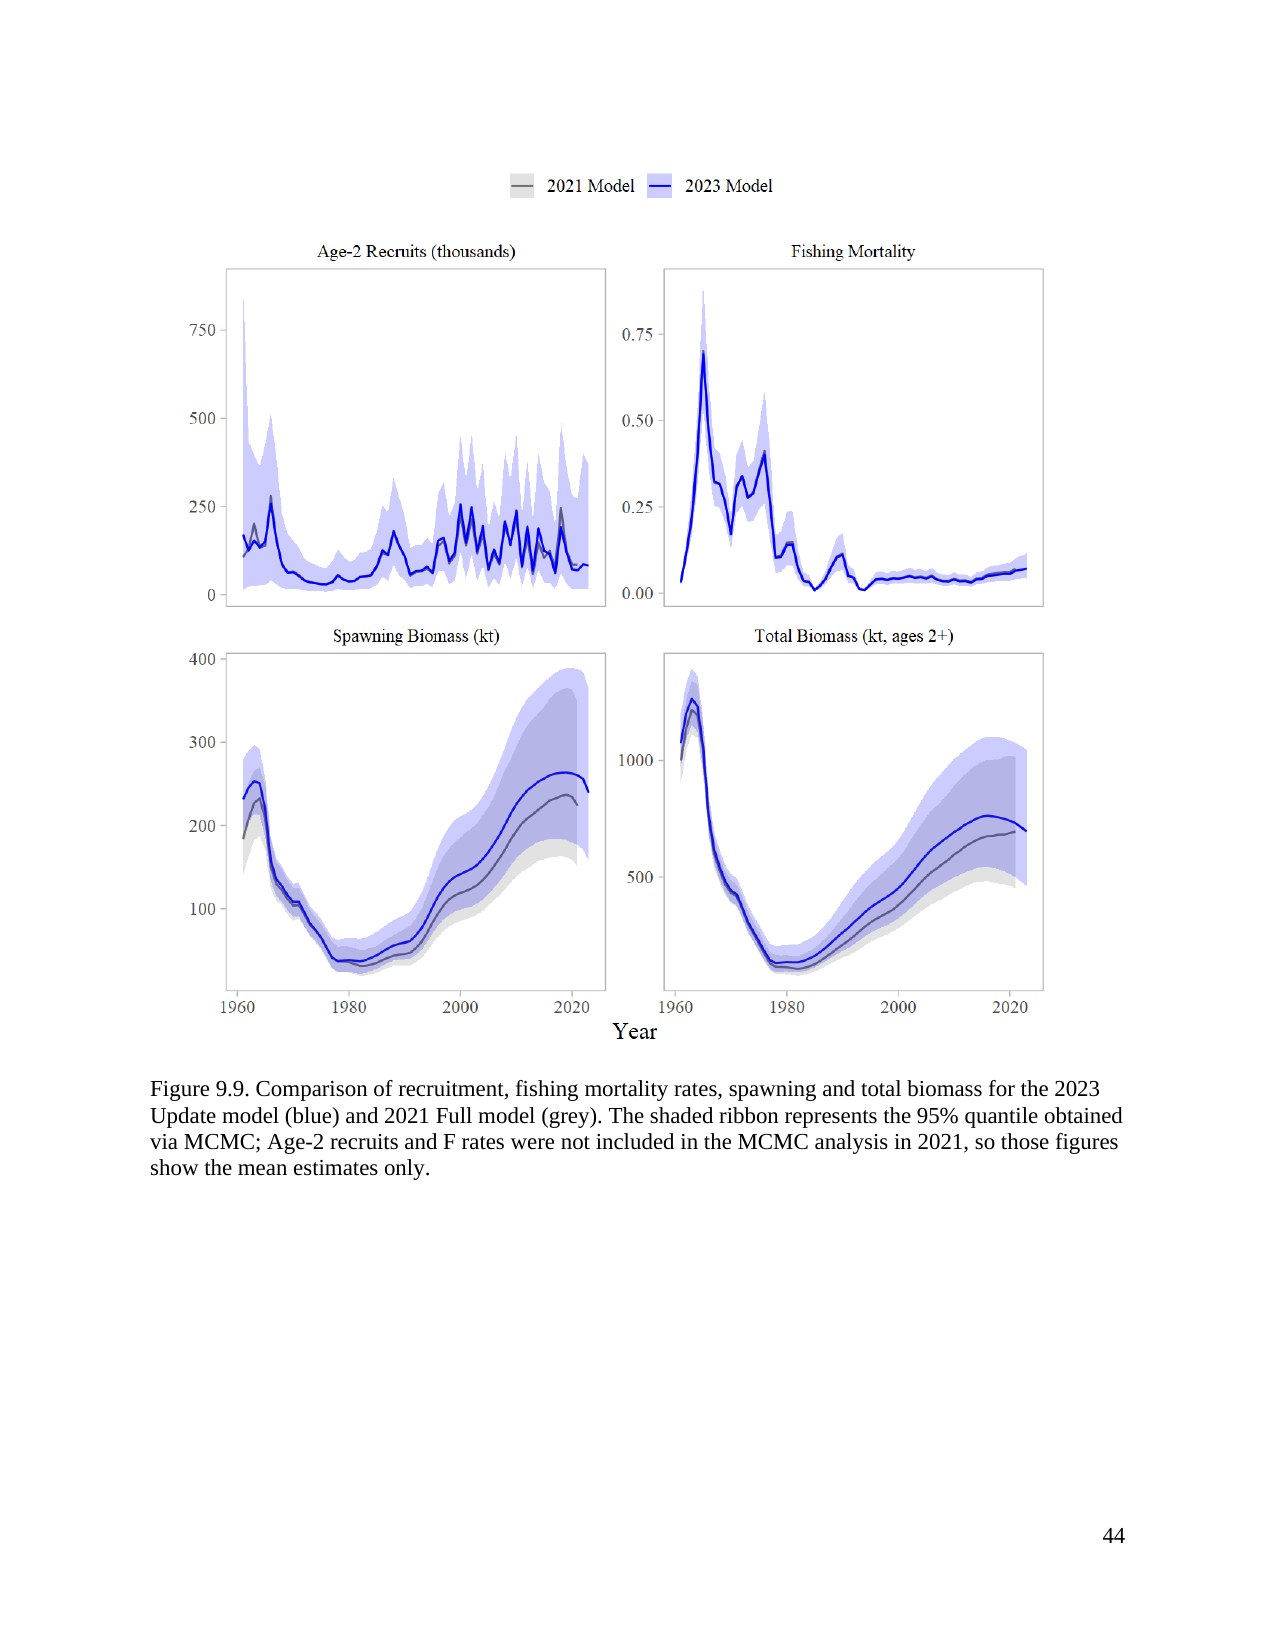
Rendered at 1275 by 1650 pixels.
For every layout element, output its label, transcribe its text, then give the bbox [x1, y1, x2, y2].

picture [150, 150, 1055, 1055]
text Figure 9.9. Comparison of recruitment, fishing mortality rates, spawning and total biomass for the 2023 Update model (blue) and 2021 Full model (grey). The shaded ribbon represents the 95% quantile obtained via MCMC; Age-2 recruits and F rates were not included in the MCMC analysis in 2021, so those figures show the mean estimates only. [150, 1075, 1125, 1181]
